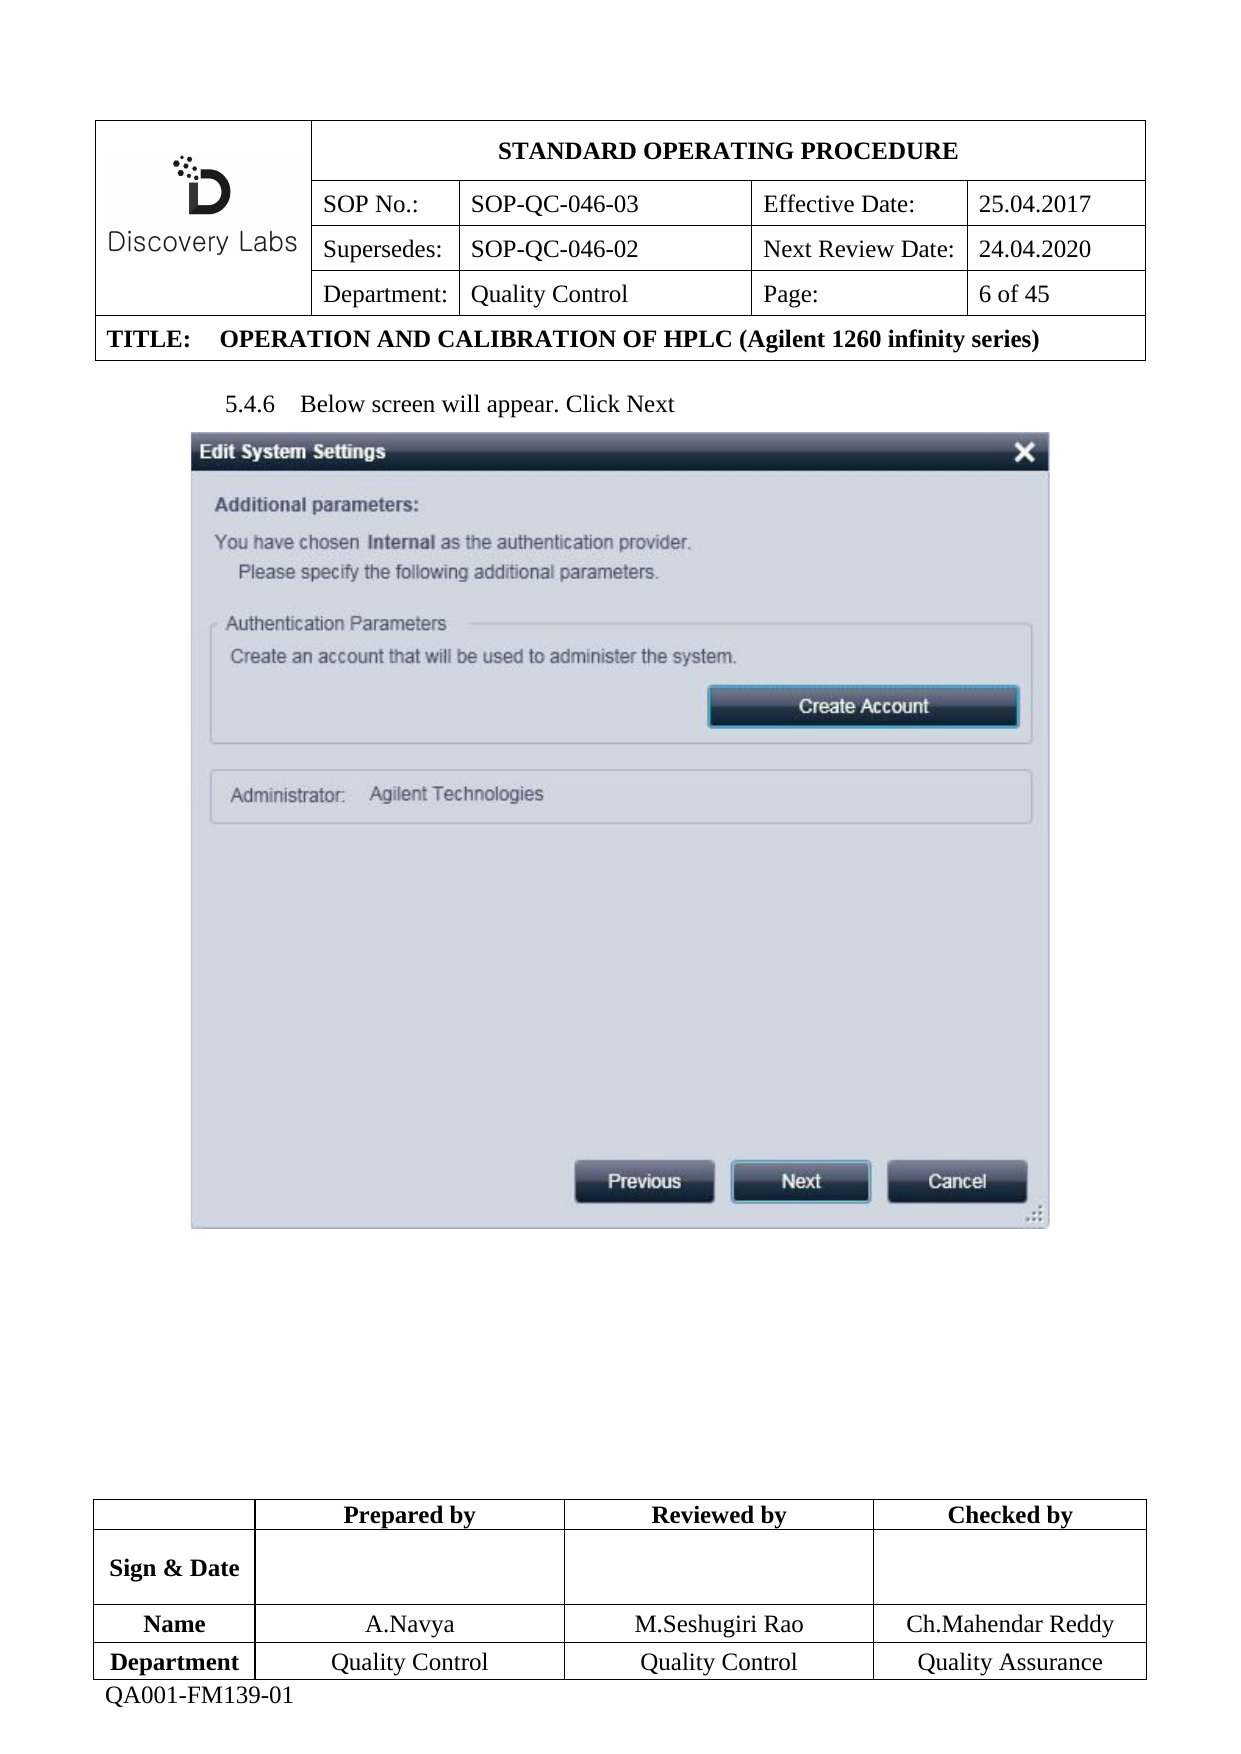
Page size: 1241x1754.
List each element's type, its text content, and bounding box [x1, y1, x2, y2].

picture [190, 432, 1050, 1229]
list Below screen will appear. Click Next [225, 389, 1135, 418]
